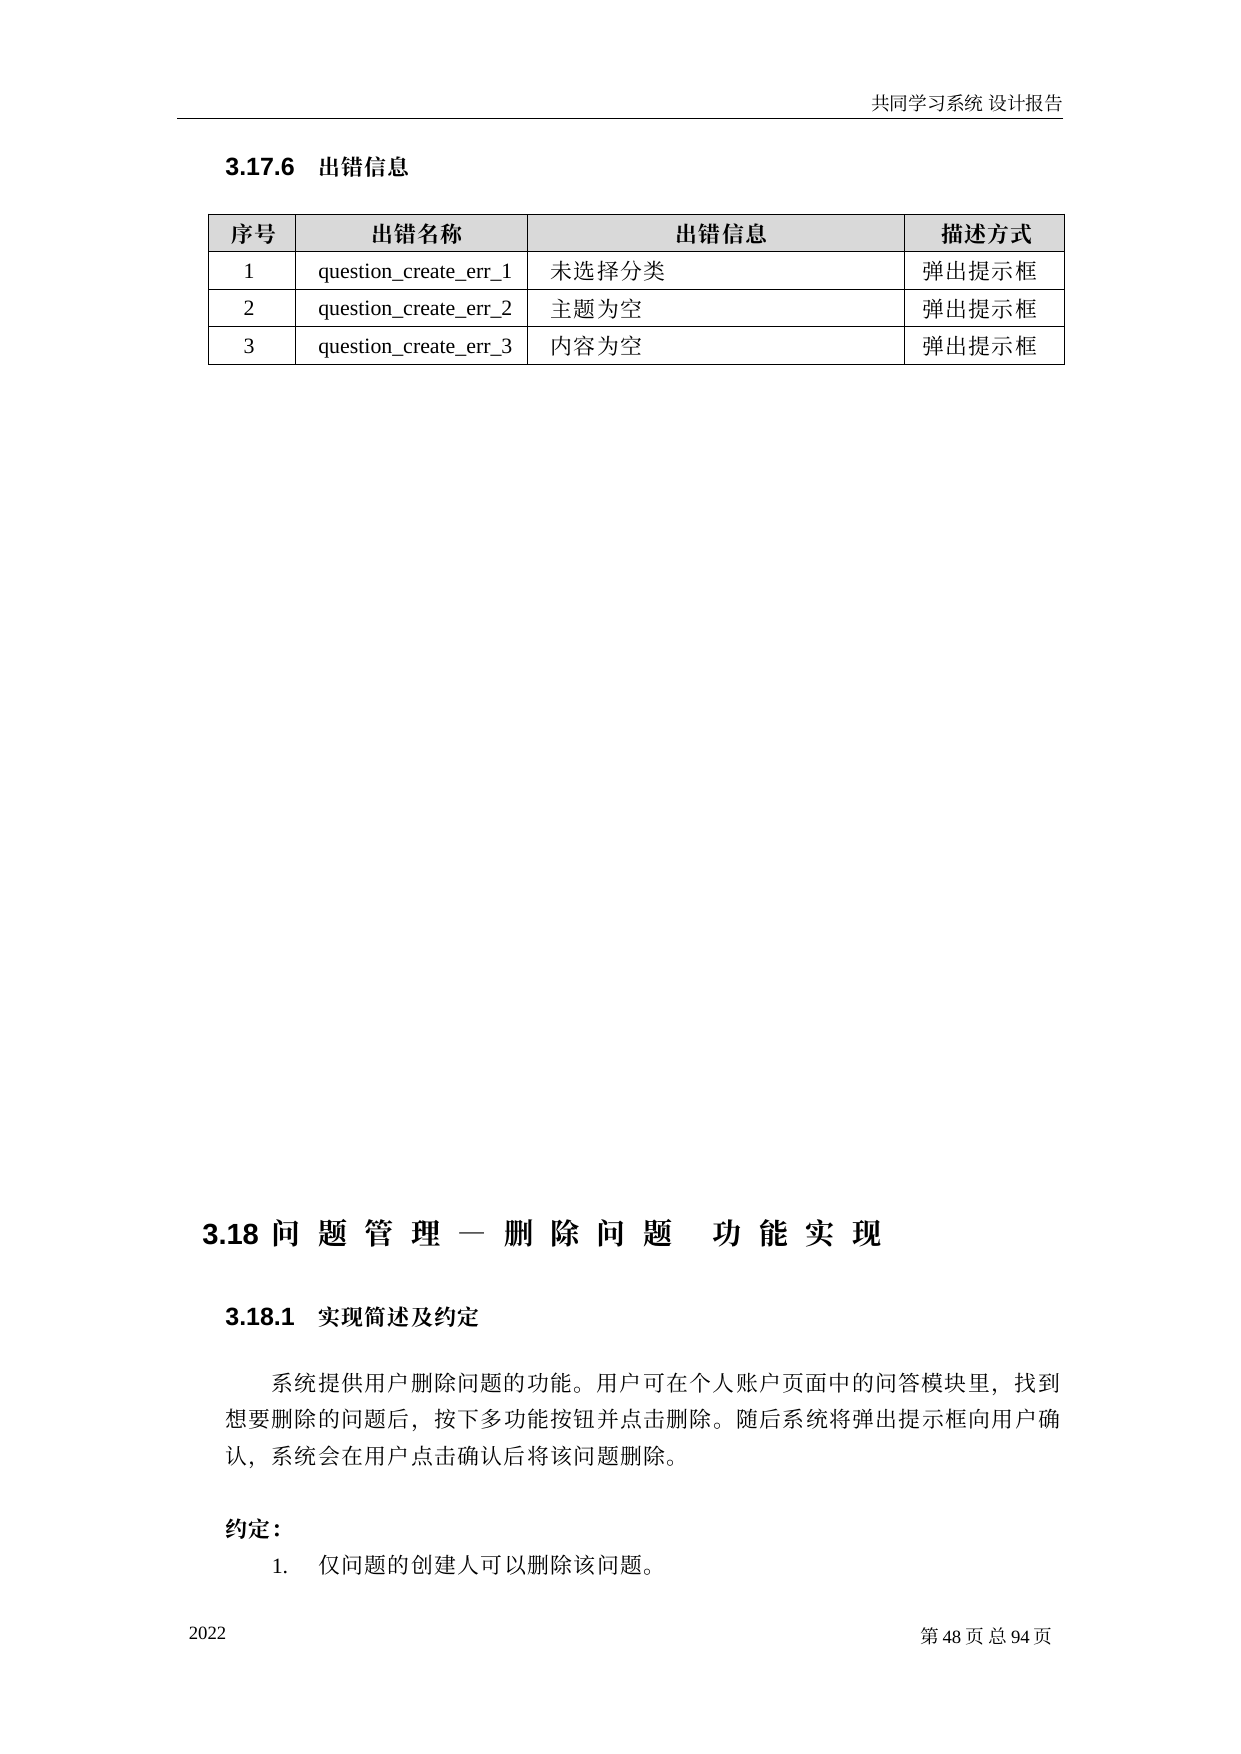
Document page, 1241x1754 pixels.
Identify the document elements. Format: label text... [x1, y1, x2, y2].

table_cell 未选择分类 [528, 252, 904, 288]
text 系统提供用户删除问题的功能。用户可在个人账户页面中的问答模块里，找到想要删除的问题后，按下多功能按钮并点击删除。随后系统将弹出提示框向用户确认，系统会在用户点击确认后将该问题删除。 [222, 1363, 1061, 1473]
text 约定： [179, 1509, 1061, 1546]
table_cell 弹出提示框 [905, 327, 1064, 363]
table_cell question_create_err_1 [296, 252, 527, 288]
table_cell question_create_err_2 [296, 290, 527, 326]
list 仅问题的创建人可以删除该问题。 [266, 1546, 1061, 1582]
subtitle 实现简述及约定 [208, 1298, 1061, 1334]
subtitle 问题管理—删除问题 功能实现 [191, 1196, 1061, 1269]
table_header 出错名称 [296, 215, 527, 251]
table_cell 主题为空 [528, 290, 904, 326]
table_cell 2 [209, 290, 295, 326]
table_cell 3 [209, 327, 295, 363]
table_cell 内容为空 [528, 327, 904, 363]
table_header 序号 [209, 215, 295, 251]
table_cell 弹出提示框 [905, 290, 1064, 326]
table_cell 1 [209, 252, 295, 288]
table_cell 弹出提示框 [905, 252, 1064, 288]
table_header 描述方式 [905, 215, 1064, 251]
table_cell question_create_err_3 [296, 327, 527, 363]
table_header 出错信息 [528, 215, 904, 251]
subtitle 出错信息 [208, 148, 1061, 184]
